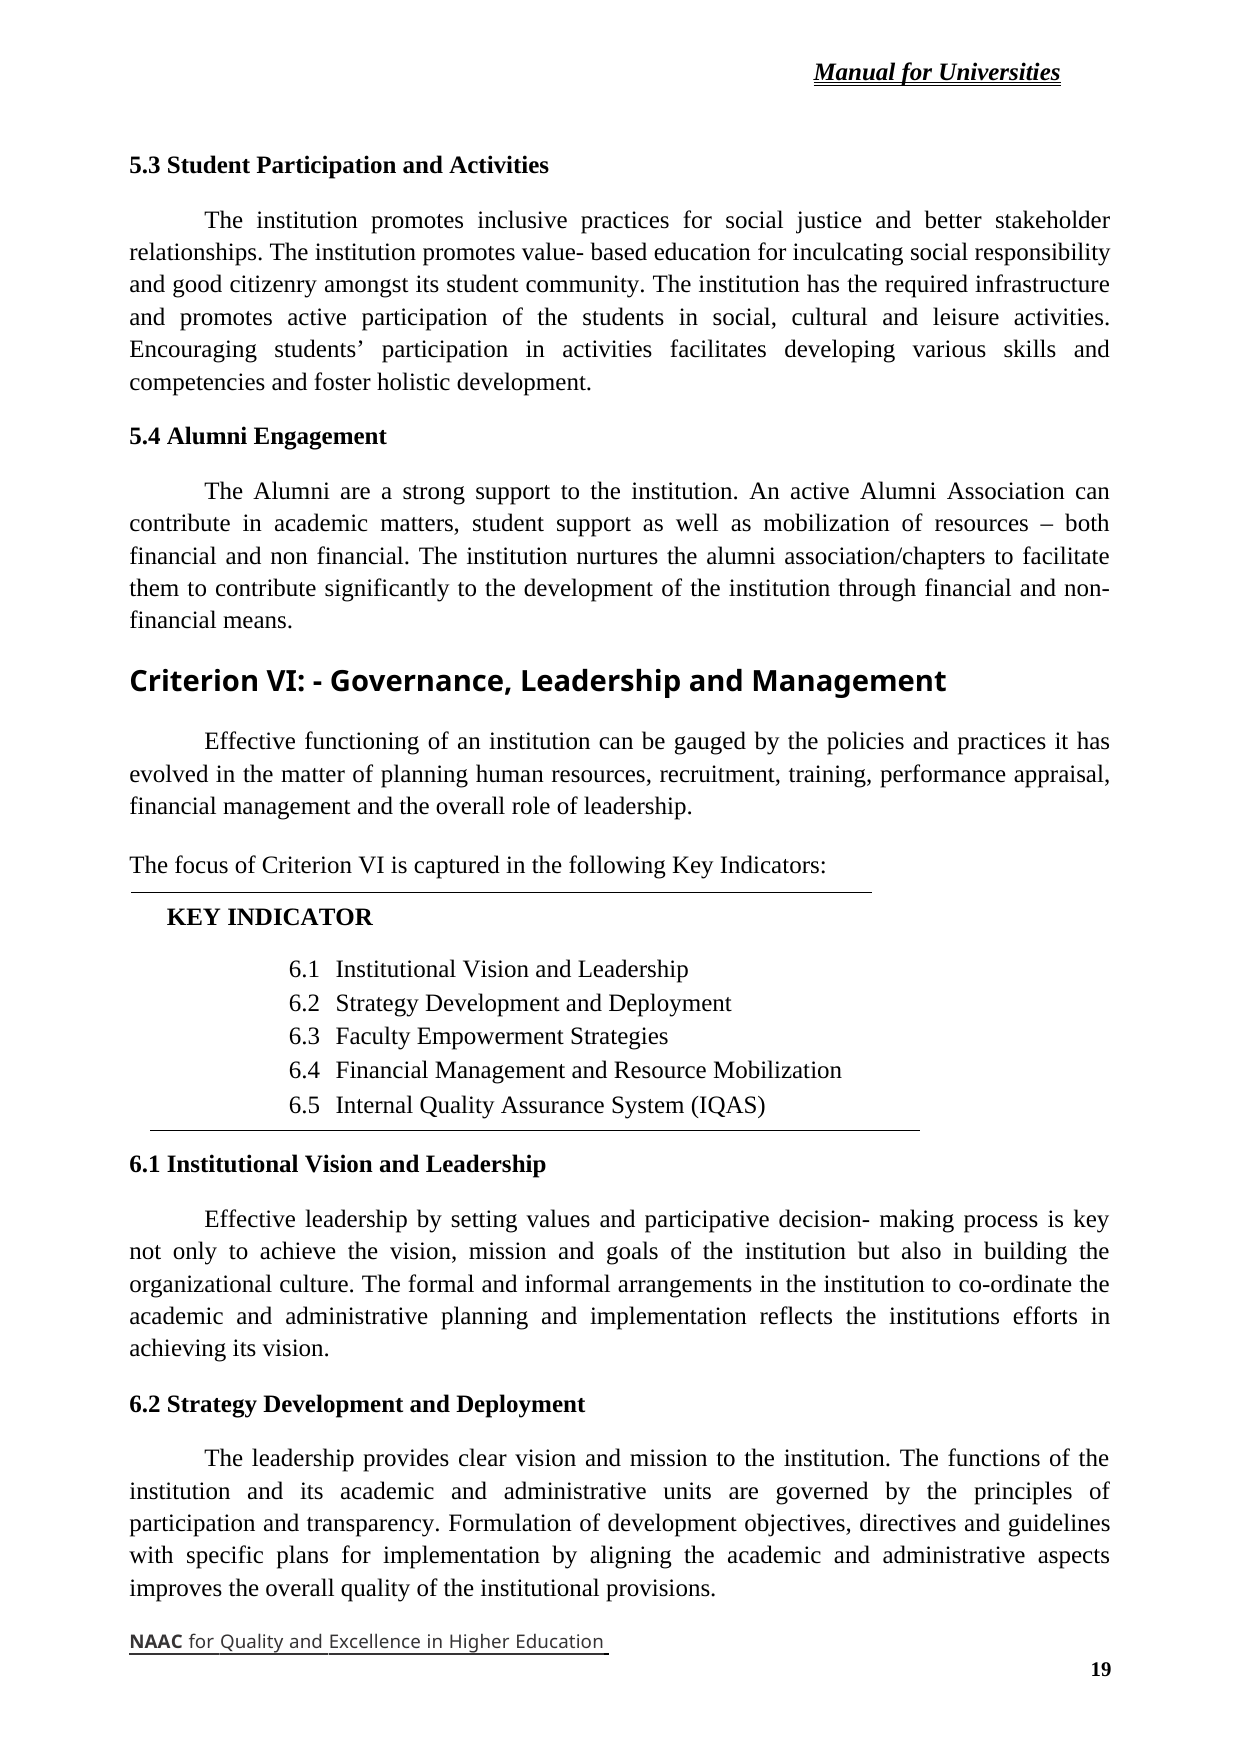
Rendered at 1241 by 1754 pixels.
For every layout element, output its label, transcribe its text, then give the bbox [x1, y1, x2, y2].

text 6.4 Financial Management and Resource Mobilization [288, 1055, 1111, 1084]
text 6.2 Strategy Development and Deployment [129, 1389, 1111, 1417]
text 6.2 Strategy Development and Deployment [288, 988, 1111, 1017]
text Effective functioning of an institution can be gauged by the policies and practices it has evolved in the matter of planning human resources, recruitment, training, performance appraisal, financial management and the overall role of leadership. [129, 726, 1111, 819]
text 6.3 Faculty Empowerment Strategies [288, 1021, 1111, 1050]
text Criterion VI: - Governance, Leadership and Management [129, 660, 1111, 700]
text 6.5 Internal Quality Assurance System (IQAS) [288, 1090, 1111, 1119]
text Effective leadership by setting values and participative decision- making process is key not only to achieve the vision, mission and goals of the institution but also in building the organizational culture. The formal and informal arrangements in the institution to co-ordinate the academic and administrative planning and implementation reflects the institutions efforts in achieving its vision. [129, 1204, 1111, 1362]
text The focus of Criterion VI is captured in the following Key Indicators: [129, 850, 1111, 879]
text 5.4 Alumni Engagement [129, 421, 1111, 450]
text 6.1 Institutional Vision and Leadership [288, 954, 1111, 983]
text KEY INDICATOR [167, 902, 1111, 930]
text 5.3 Student Participation and Activities [129, 150, 1111, 179]
text 6.1 Institutional Vision and Leadership [129, 1149, 1111, 1178]
text The Alumni are a strong support to the institution. An active Alumni Association can contribute in academic matters, student support as well as mobilization of resources – both financial and non financial. The institution nurtures the alumni association/chapters to facilitate them to contribute significantly to the development of the institution through financial and non-financial means. [129, 476, 1111, 634]
text The leadership provides clear vision and mission to the institution. The functions of the institution and its academic and administrative units are governed by the principles of participation and transparency. Formulation of development objectives, directives and guidelines with specific plans for implementation by aligning the academic and administrative aspects improves the overall quality of the institutional provisions. [129, 1443, 1111, 1602]
text The institution promotes inclusive practices for social justice and better stakeholder relationships. The institution promotes value- based education for inculcating social responsibility and good citizenry amongst its student community. The institution has the required infrastructure and promotes active participation of the students in social, cultural and leisure activities. Encouraging students’ participation in activities facilitates developing various skills and competencies and foster holistic development. [129, 205, 1111, 396]
